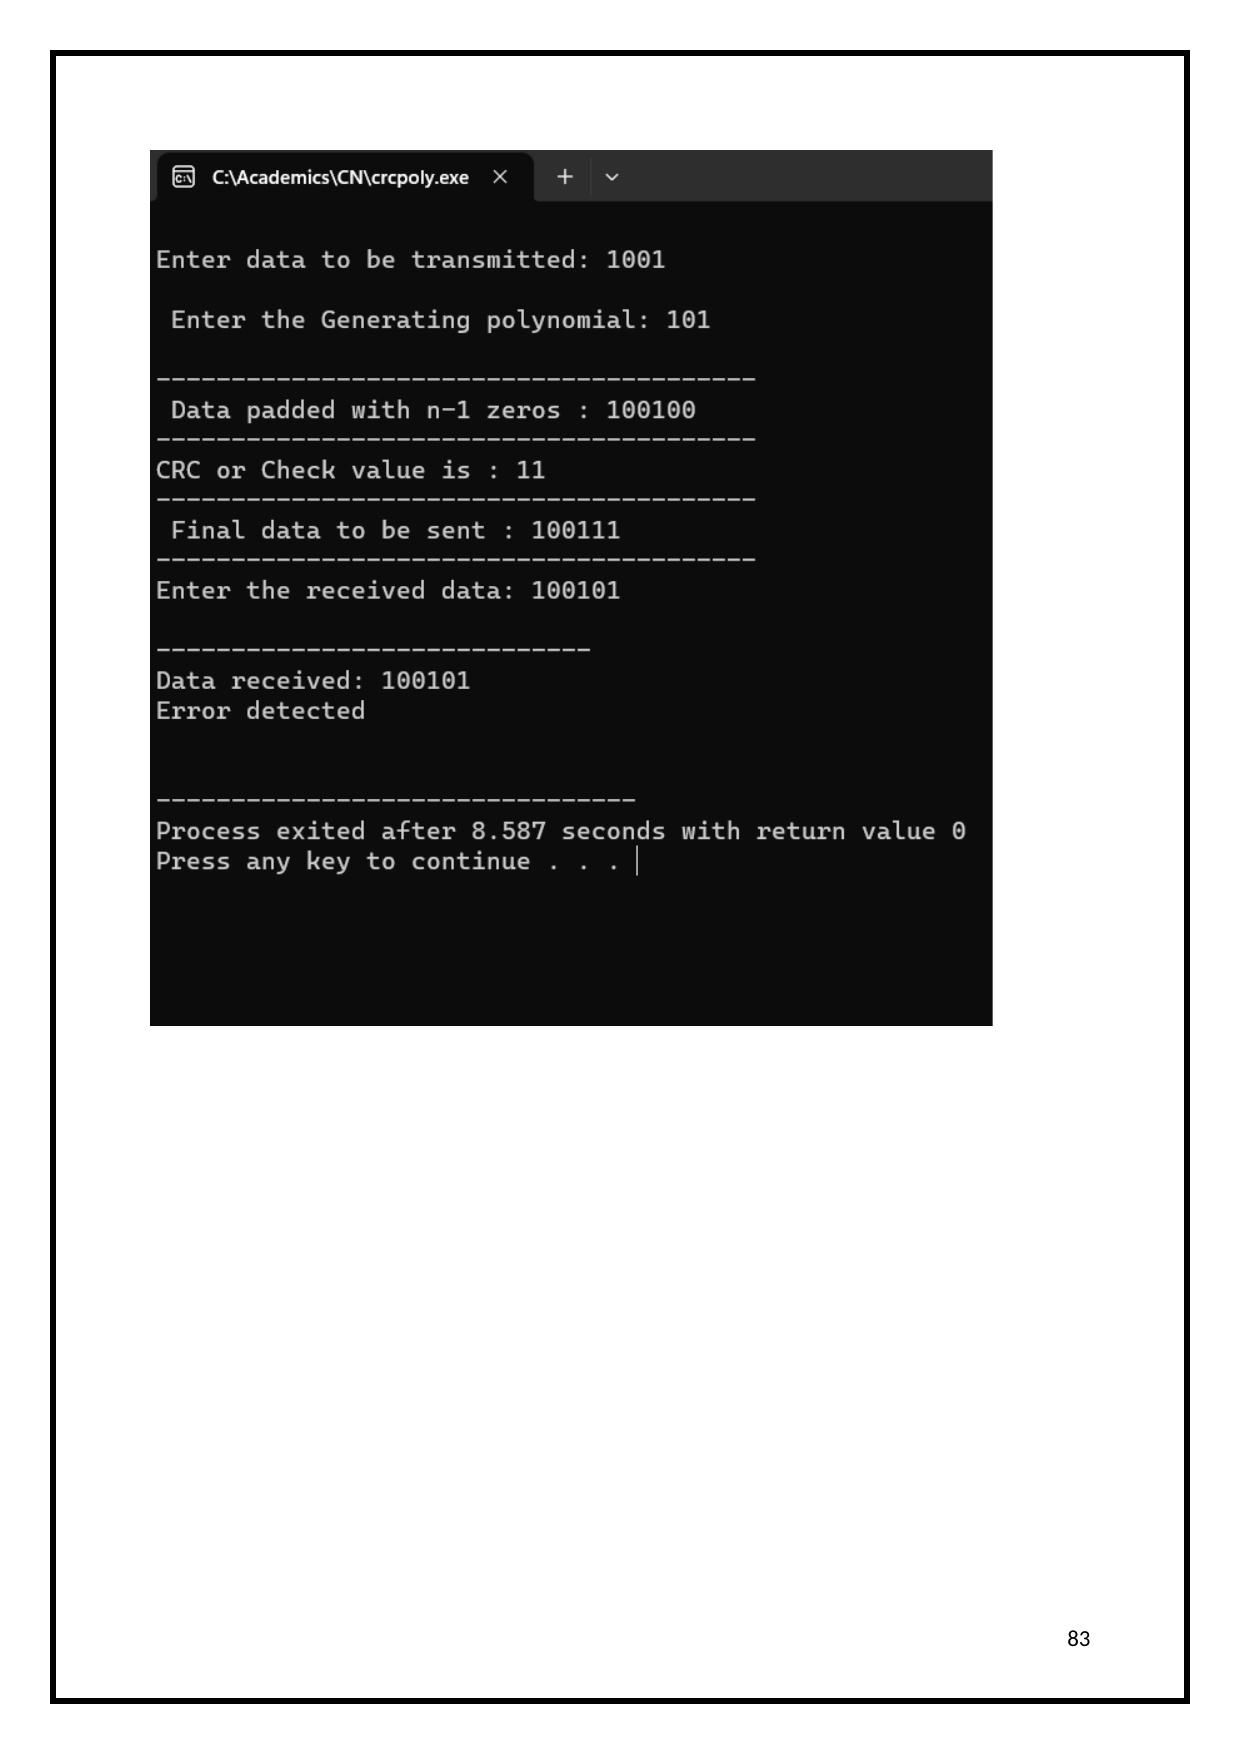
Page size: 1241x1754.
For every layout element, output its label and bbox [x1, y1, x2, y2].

picture [150, 150, 993, 1026]
